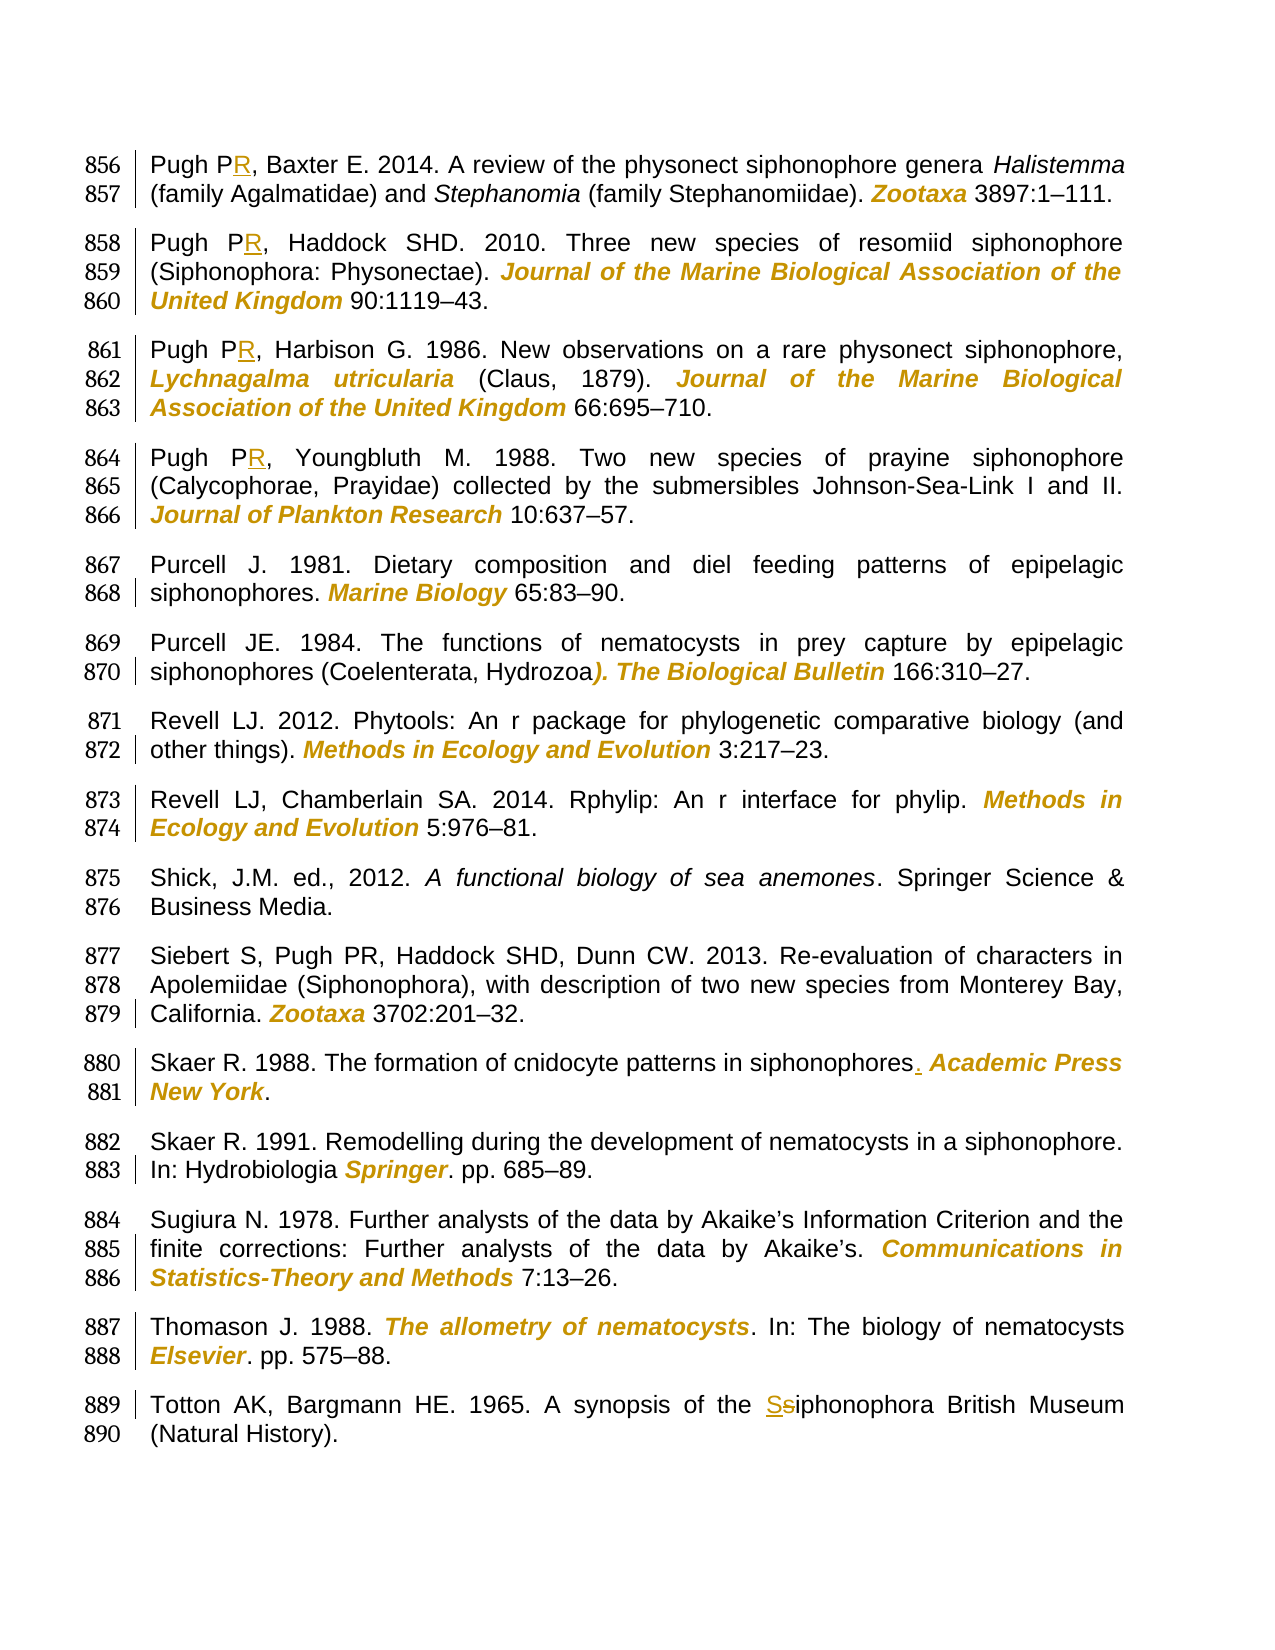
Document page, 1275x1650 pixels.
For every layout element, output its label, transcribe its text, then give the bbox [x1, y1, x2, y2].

text Purcell J. 1981. Dietary composition and diel feeding patterns of epipelagic siphonophores. Marine Biology 65:83–90. [150, 549, 1125, 607]
text Pugh P, Harbison G. 1986. New observations on a rare physonect siphonophore, Lychnagalma utricularia (Claus, 1879). Journal of the Marine Biological Association of the United Kingdom 66:695–710. [150, 335, 1125, 422]
text Revell LJ, Chamberlain SA. 2014. Rphylip: An r interface for phylip. Methods in Ecology and Evolution 5:976–81. [150, 784, 1125, 842]
text Siebert S, Pugh PR, Haddock SHD, Dunn CW. 2013. Re-evaluation of characters in Apolemiidae (Siphonophora), with description of two new species from Monterey Bay, California. Zootaxa 3702:201–32. [150, 941, 1125, 1027]
text Skaer R. 1988. The formation of cnidocyte patterns in siphonophores Academic Press New York. [150, 1048, 1125, 1106]
text Revell LJ. 2012. Phytools: An r package for phylogenetic comparative biology (and other things). Methods in Ecology and Evolution 3:217–23. [150, 706, 1125, 764]
text Sugiura N. 1978. Further analysts of the data by Akaike’s Information Criterion and the finite corrections: Further analysts of the data by Akaike’s. Communications in Statistics-Theory and Methods 7:13–26. [150, 1205, 1125, 1291]
text Totton AK, Bargmann HE. 1965. A synopsis of the iphonophora British Museum (Natural History). [150, 1390, 1125, 1448]
text Shick, J.M. ed., 2012. A functional biology of sea anemones. Springer Science & Business Media. [150, 863, 1125, 920]
text Purcell JE. 1984. The functions of nematocysts in prey capture by epipelagic siphonophores (Coelenterata, Hydrozoa). The Biological Bulletin 166:310–27. [150, 628, 1125, 685]
text Skaer R. 1991. Remodelling during the development of nematocysts in a siphonophore. In: Hydrobiologia Springer. pp. 685–89. [150, 1127, 1125, 1184]
text Thomason J. 1988. The allometry of nematocysts. In: The biology of nematocysts Elsevier. pp. 575–88. [150, 1312, 1125, 1369]
text Pugh P, Baxter E. 2014. A review of the physonect siphonophore genera Halistemma (family Agalmatidae) and Stephanomia (family Stephanomiidae). Zootaxa 3897:1–111. [150, 150, 1125, 207]
text Pugh P, Youngbluth M. 1988. Two new species of prayine siphonophore (Calycophorae, Prayidae) collected by the submersibles Johnson-Sea-Link I and II. Journal of Plankton Research 10:637–57. [150, 442, 1125, 529]
text Pugh P, Haddock SHD. 2010. Three new species of resomiid siphonophore (Siphonophora: Physonectae). Journal of the Marine Biological Association of the United Kingdom 90:1119–43. [150, 228, 1125, 314]
